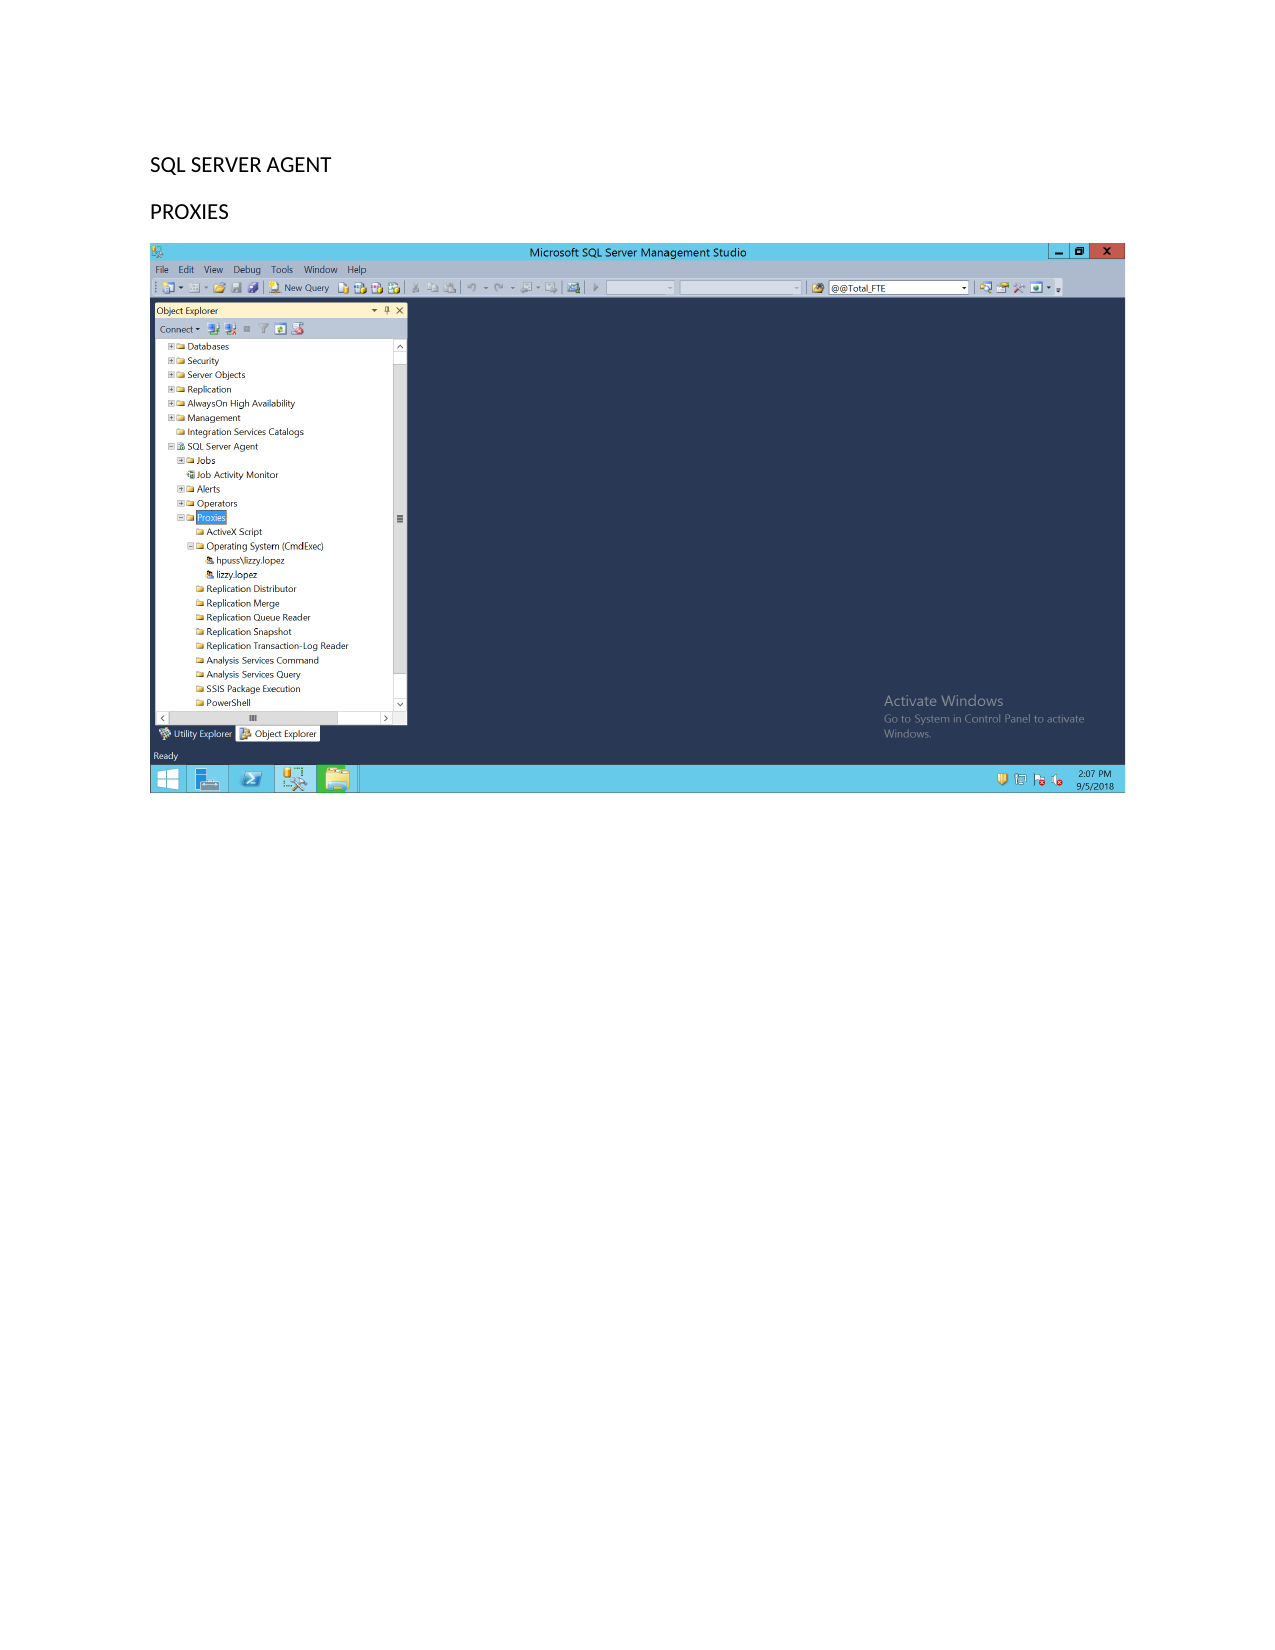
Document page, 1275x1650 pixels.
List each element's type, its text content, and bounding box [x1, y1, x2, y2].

picture [150, 243, 1125, 793]
text PROXIES [150, 197, 1125, 225]
text SQL SERVER AGENT [150, 150, 1125, 178]
